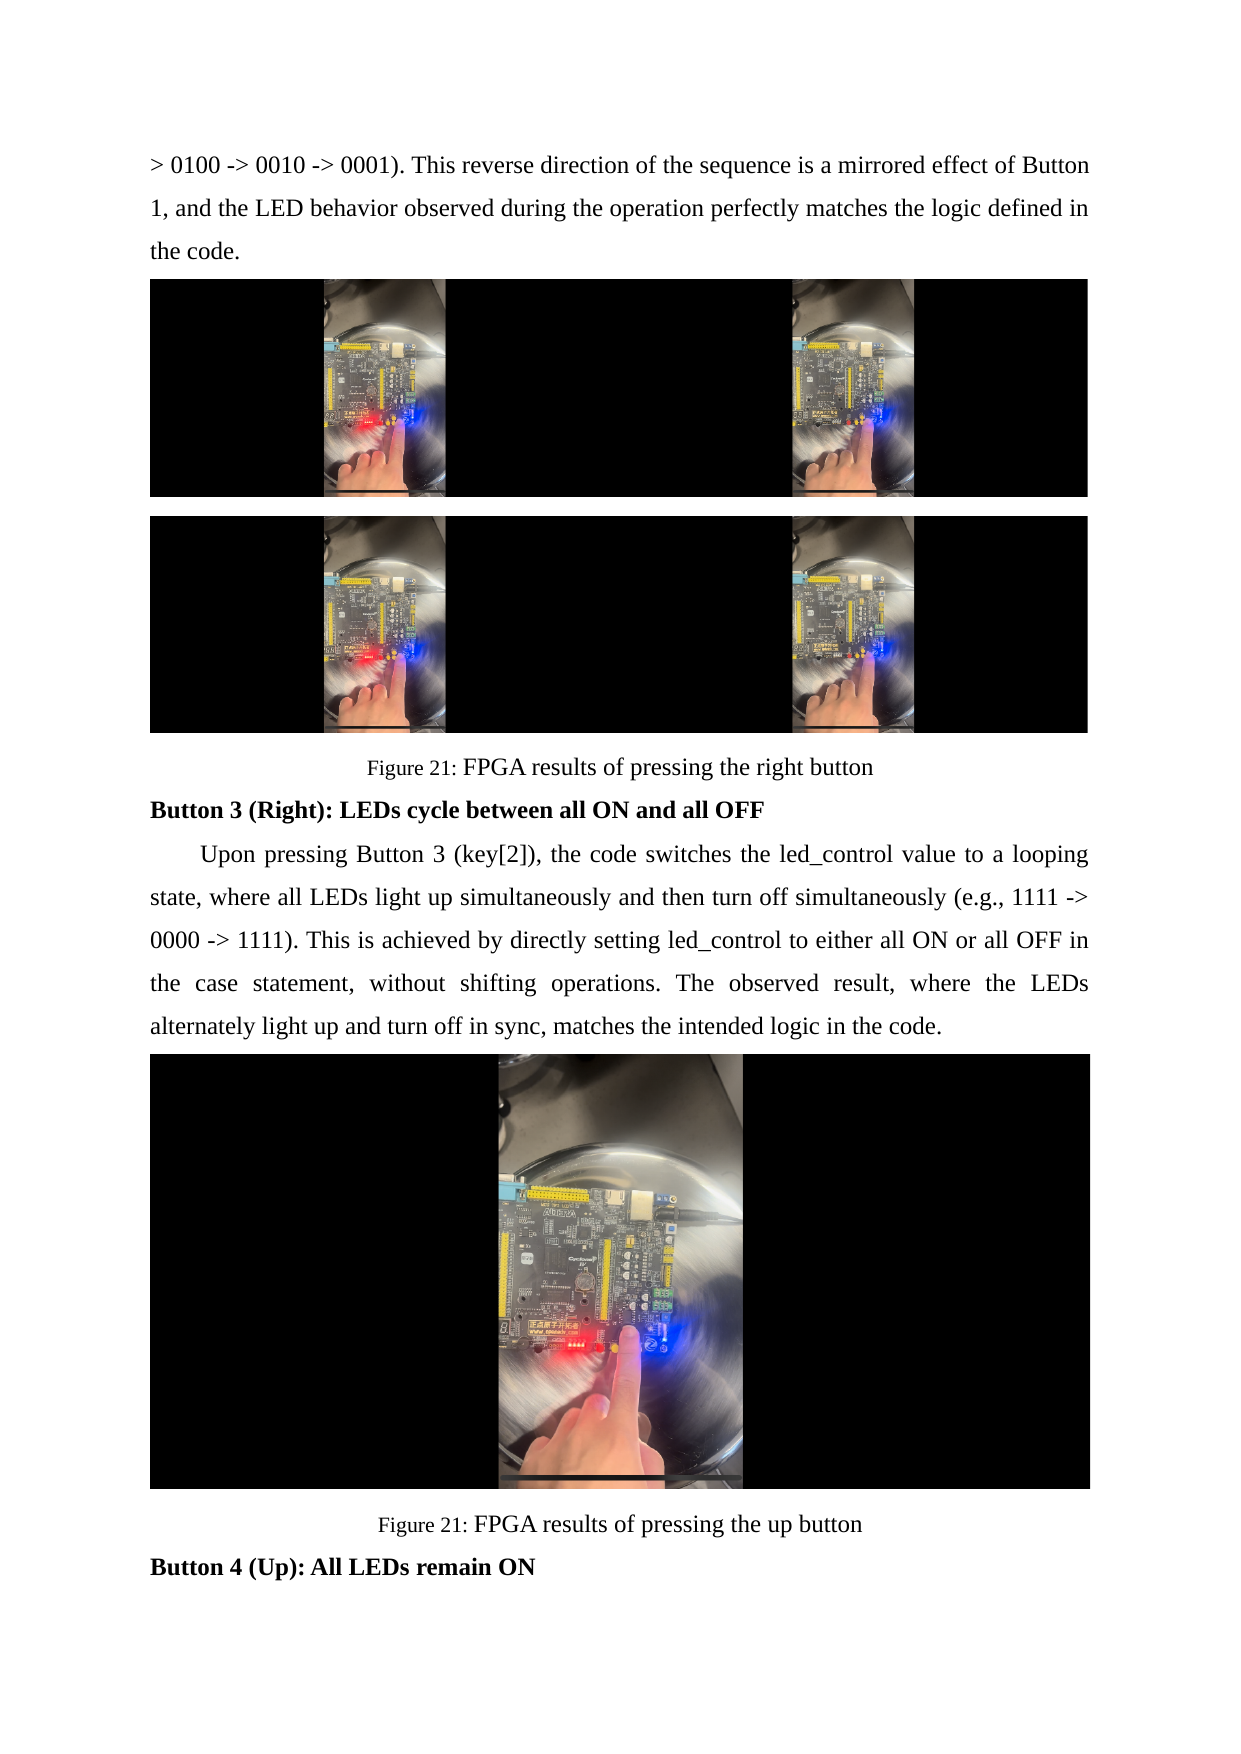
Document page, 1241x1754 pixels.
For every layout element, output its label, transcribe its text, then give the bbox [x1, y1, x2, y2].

text Button 4 (Up): All LEDs remain ON [150, 1552, 1090, 1581]
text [150, 150, 1090, 265]
text Upon pressing Button 3 (key[2]), the code switches the led_control value to a looping state, where all LEDs light up simultaneously and then turn off simultaneously (e.g., 1111 -> 0000 -> 1111). This is achieved by directly setting led_control to either all ON or all OFF in the case statement, without shifting operations. The observed result, where the LEDs alternately light up and turn off in sync, matches the intended logic in the code. [150, 839, 1090, 1040]
text Button 3 (Right): LEDs cycle between all ON and all OFF [150, 796, 1090, 824]
picture [150, 1054, 1091, 1489]
text Figure 21: FPGA results of pressing the right button [150, 752, 1090, 781]
picture [150, 516, 1088, 733]
text Figure 21: FPGA results of pressing the up button [150, 1509, 1090, 1537]
picture [150, 279, 1088, 497]
